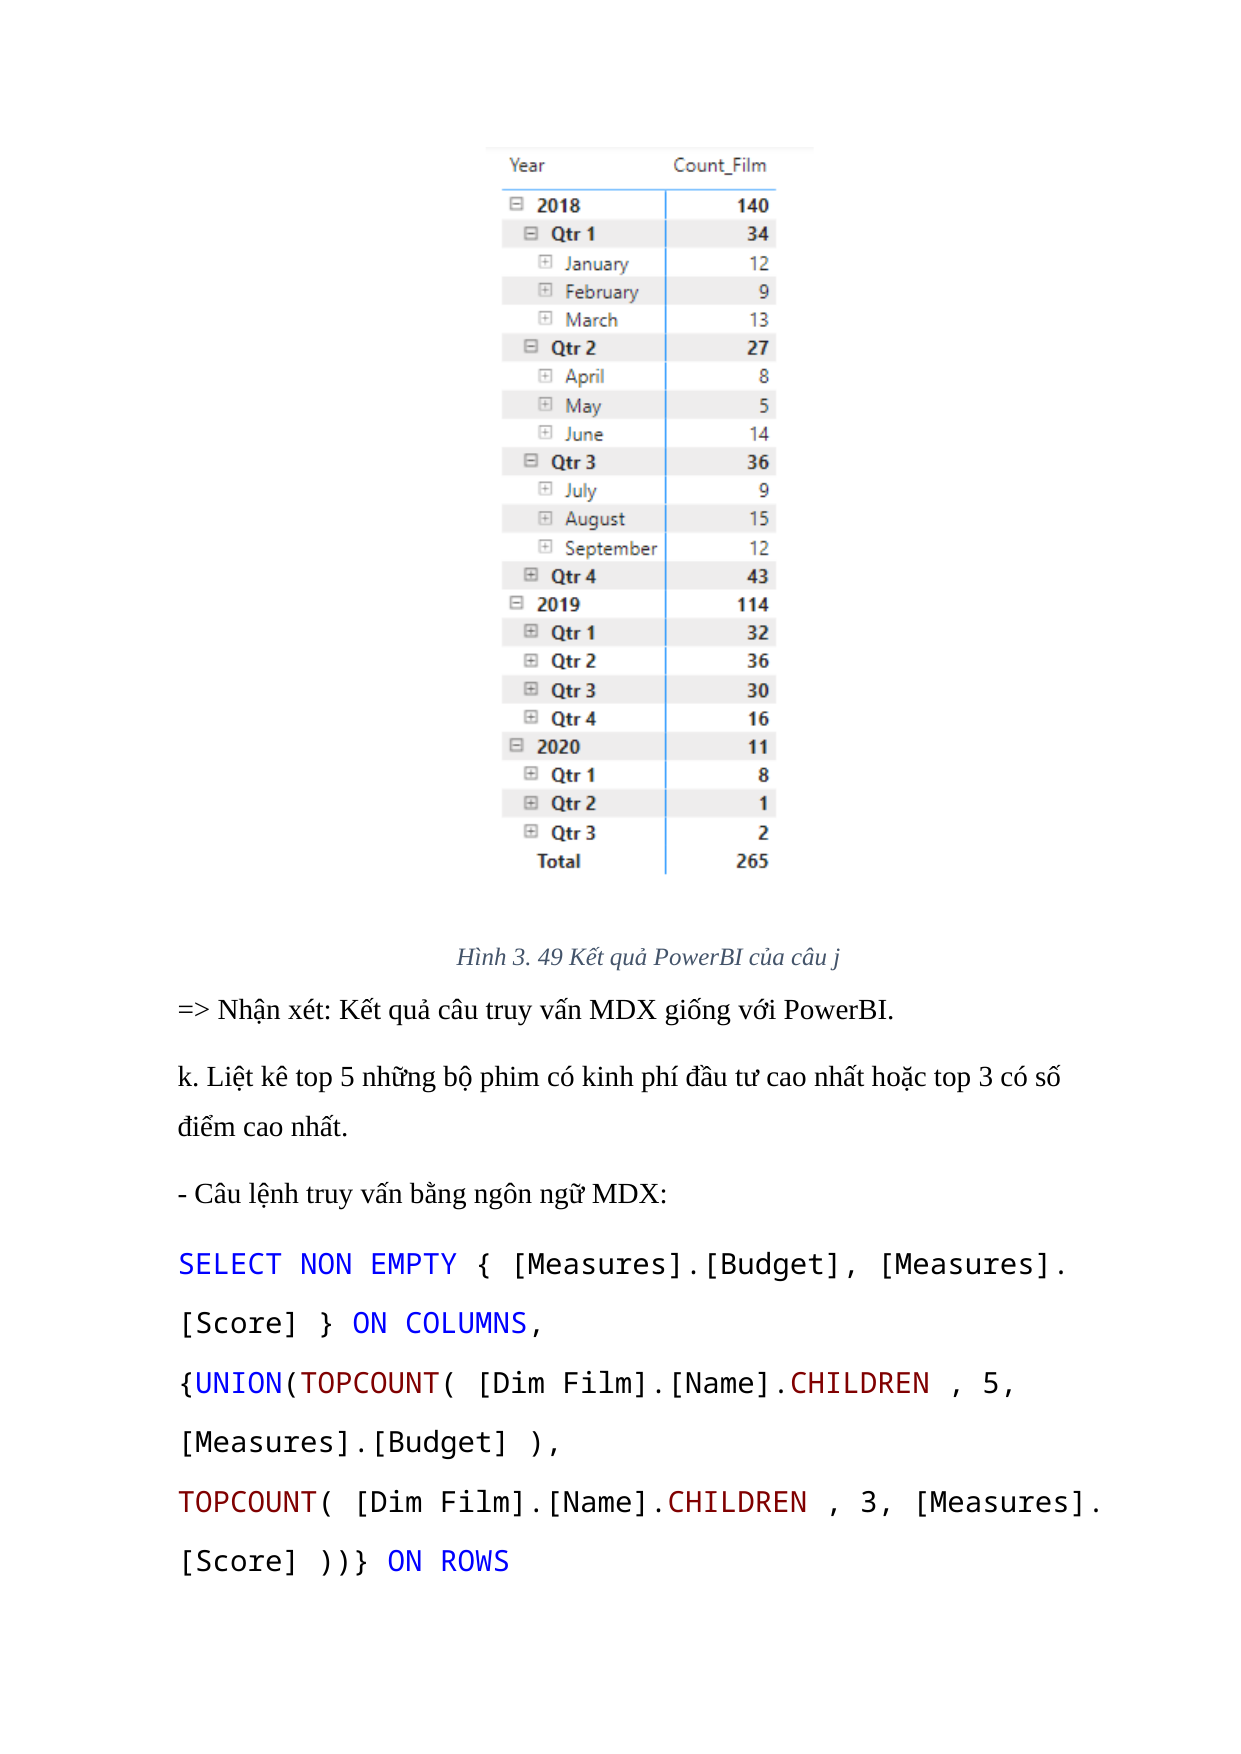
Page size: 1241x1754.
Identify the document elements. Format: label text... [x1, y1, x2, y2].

picture [485, 147, 814, 912]
text => Nhận xét: Kết quả câu truy vấn MDX giống với PowerBI. [177, 992, 1122, 1026]
text TOPCOUNT( [Dim Film].[Name].CHILDREN , 3, [Measures].[Score] ))} ON ROWS [177, 1481, 1122, 1580]
text Hình 3. 49 Kết quả PowerBI của câu j [177, 942, 1122, 971]
text SELECT NON EMPTY { [Measures].[Budget], [Measures].[Score] } ON COLUMNS, [177, 1243, 1122, 1342]
text {UNION(TOPCOUNT( [Dim Film].[Name].CHILDREN , 5, [Measures].[Budget] ), [177, 1362, 1122, 1461]
text k. Liệt kê top 5 những bộ phim có kinh phí đầu tư cao nhất hoặc top 3 có số điểm cao nhất. [177, 1059, 1122, 1143]
text - Câu lệnh truy vấn bằng ngôn ngữ MDX: [177, 1176, 1122, 1210]
